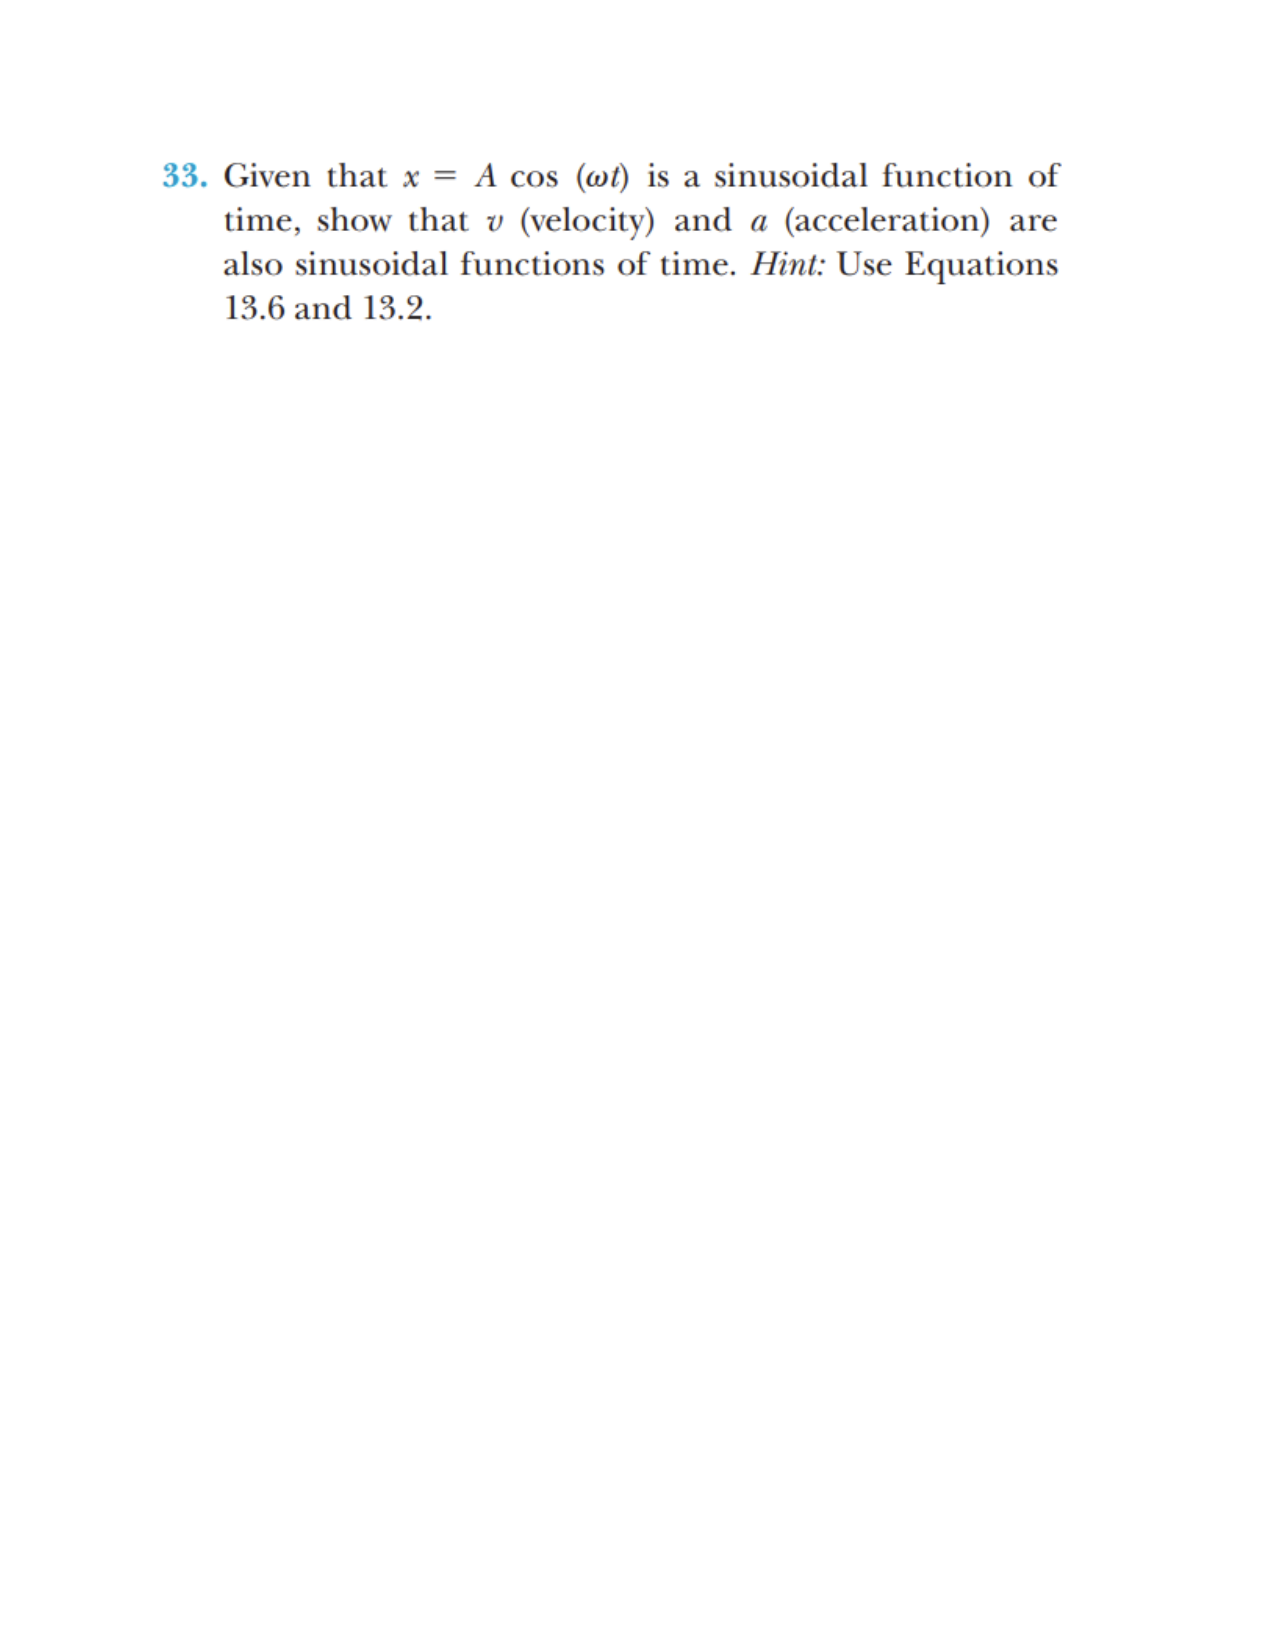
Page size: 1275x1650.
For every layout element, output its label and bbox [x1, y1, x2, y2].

picture [150, 150, 1100, 335]
